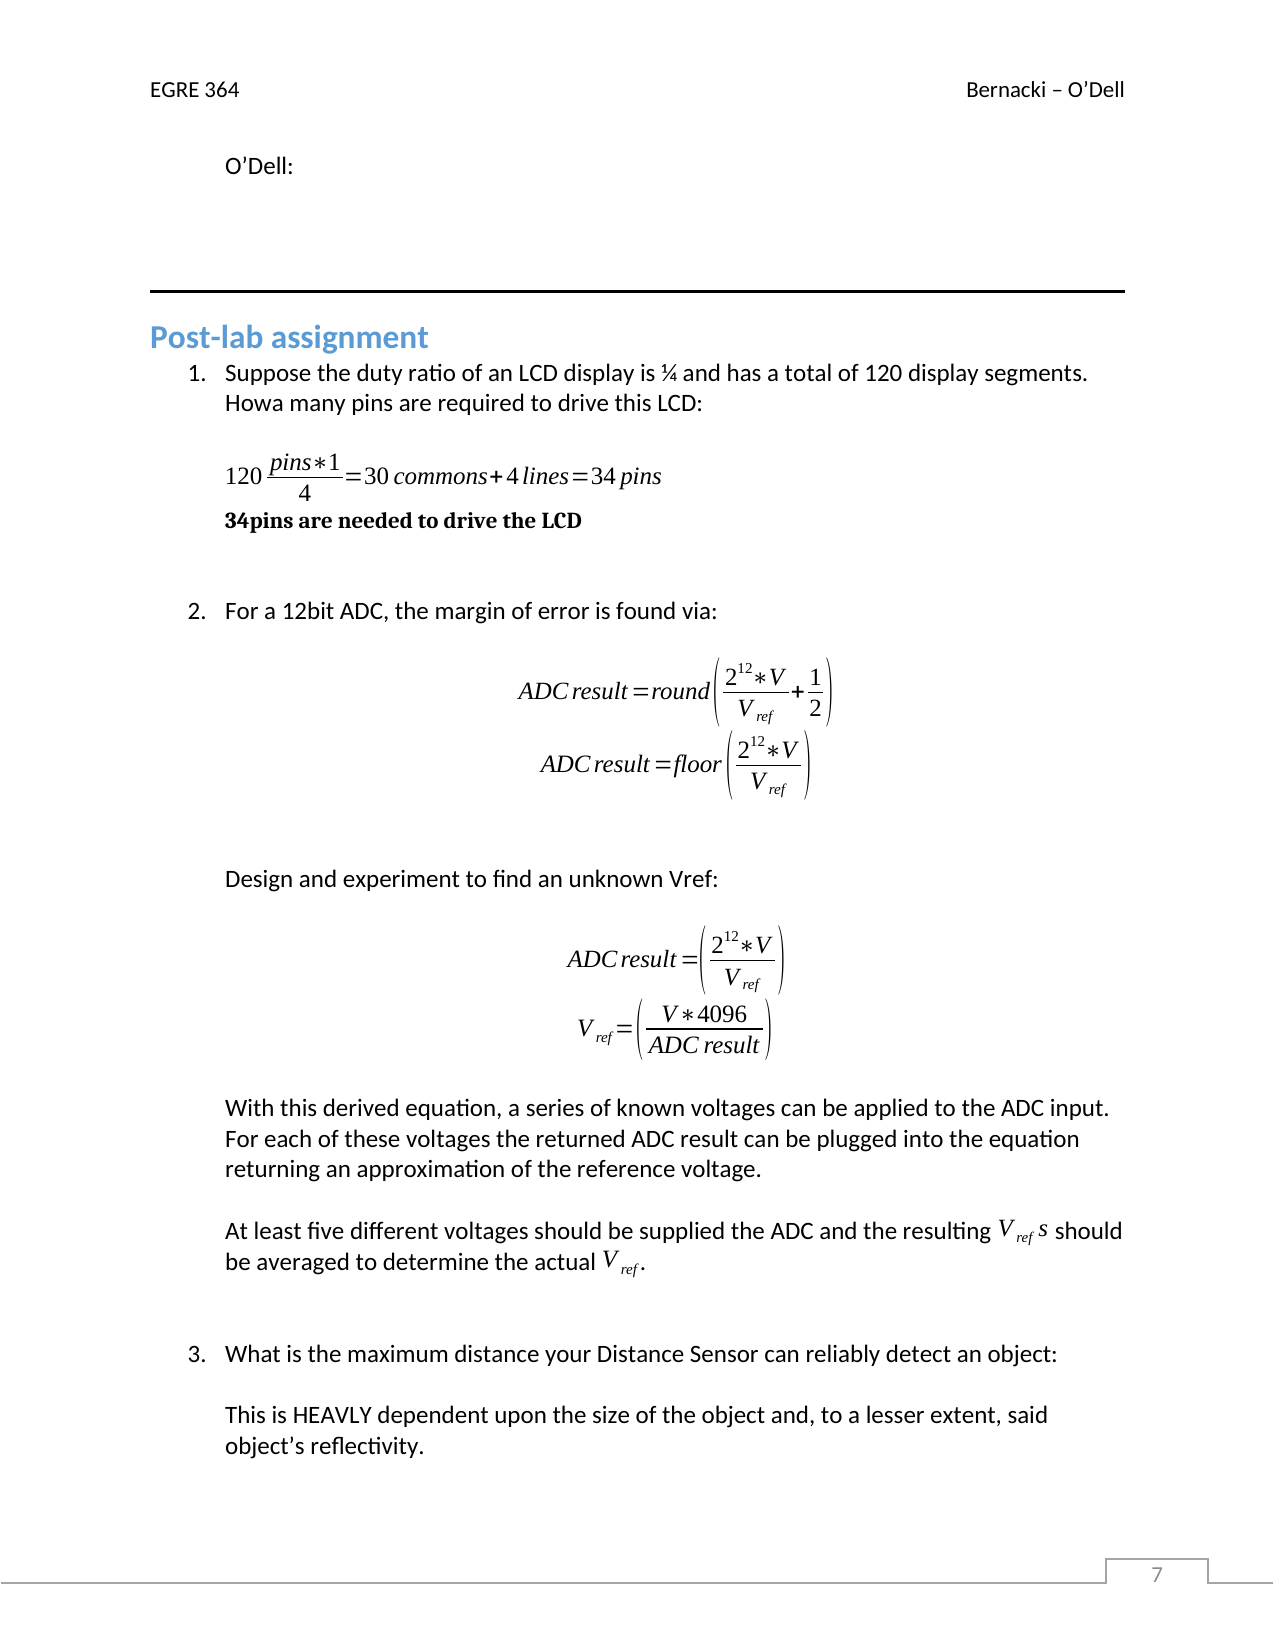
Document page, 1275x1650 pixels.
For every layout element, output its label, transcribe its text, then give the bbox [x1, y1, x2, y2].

subtitle Post-lab assignment [150, 316, 1125, 357]
list What is the maximum distance your Distance Sensor can reliably detect an object: [187, 1338, 1125, 1369]
list Suppose the duty ratio of an LCD display is ¼ and has a total of 120 display segments. Howa many pins are required to drive this LCD: [187, 357, 1125, 418]
list For a 12bit ADC, the margin of error is found via: [187, 595, 1125, 625]
text O’Dell: [150, 150, 1125, 181]
text 34pins are needed to drive the LCD [225, 507, 1125, 534]
text At least five different voltages should be supplied the ADC and the resulting should be averaged to determine the actual . [225, 1215, 1125, 1277]
text With this derived equation, a series of known voltages can be applied to the ADC input. For each of these voltages the returned ADC result can be plugged into the equation returning an approximation of the reference voltage. [225, 1093, 1125, 1184]
text This is HEAVLY dependent upon the size of the object and, to a lesser extent, said object’s reflectivity. [225, 1399, 1125, 1461]
text Design and experiment to find an unknown Vref: [225, 863, 1125, 893]
